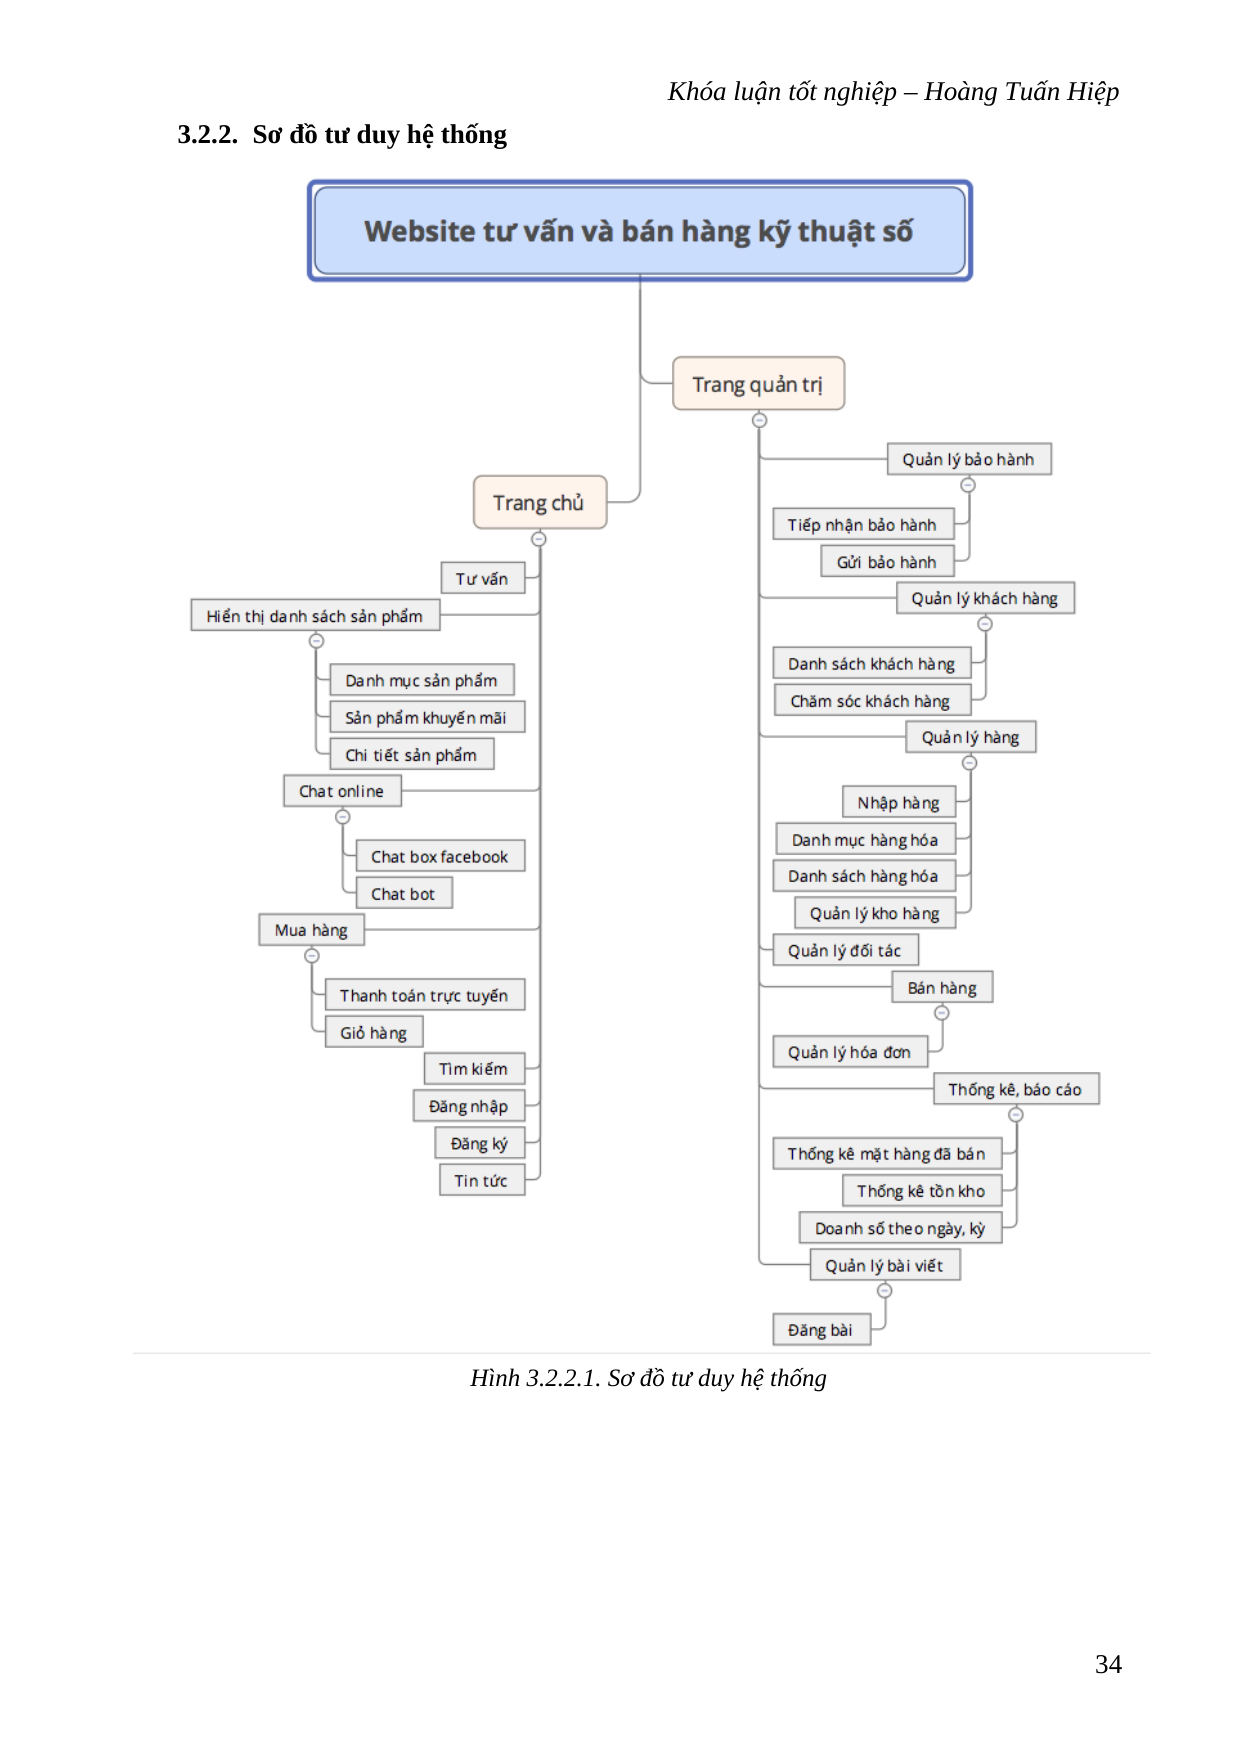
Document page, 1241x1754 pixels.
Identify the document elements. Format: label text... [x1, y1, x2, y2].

subtitle Sơ đồ tư duy hệ thống [177, 118, 1122, 149]
text Hình 3.2.2.1. Sơ đồ tư duy hệ thống [177, 1363, 1122, 1392]
picture [132, 158, 1151, 1354]
